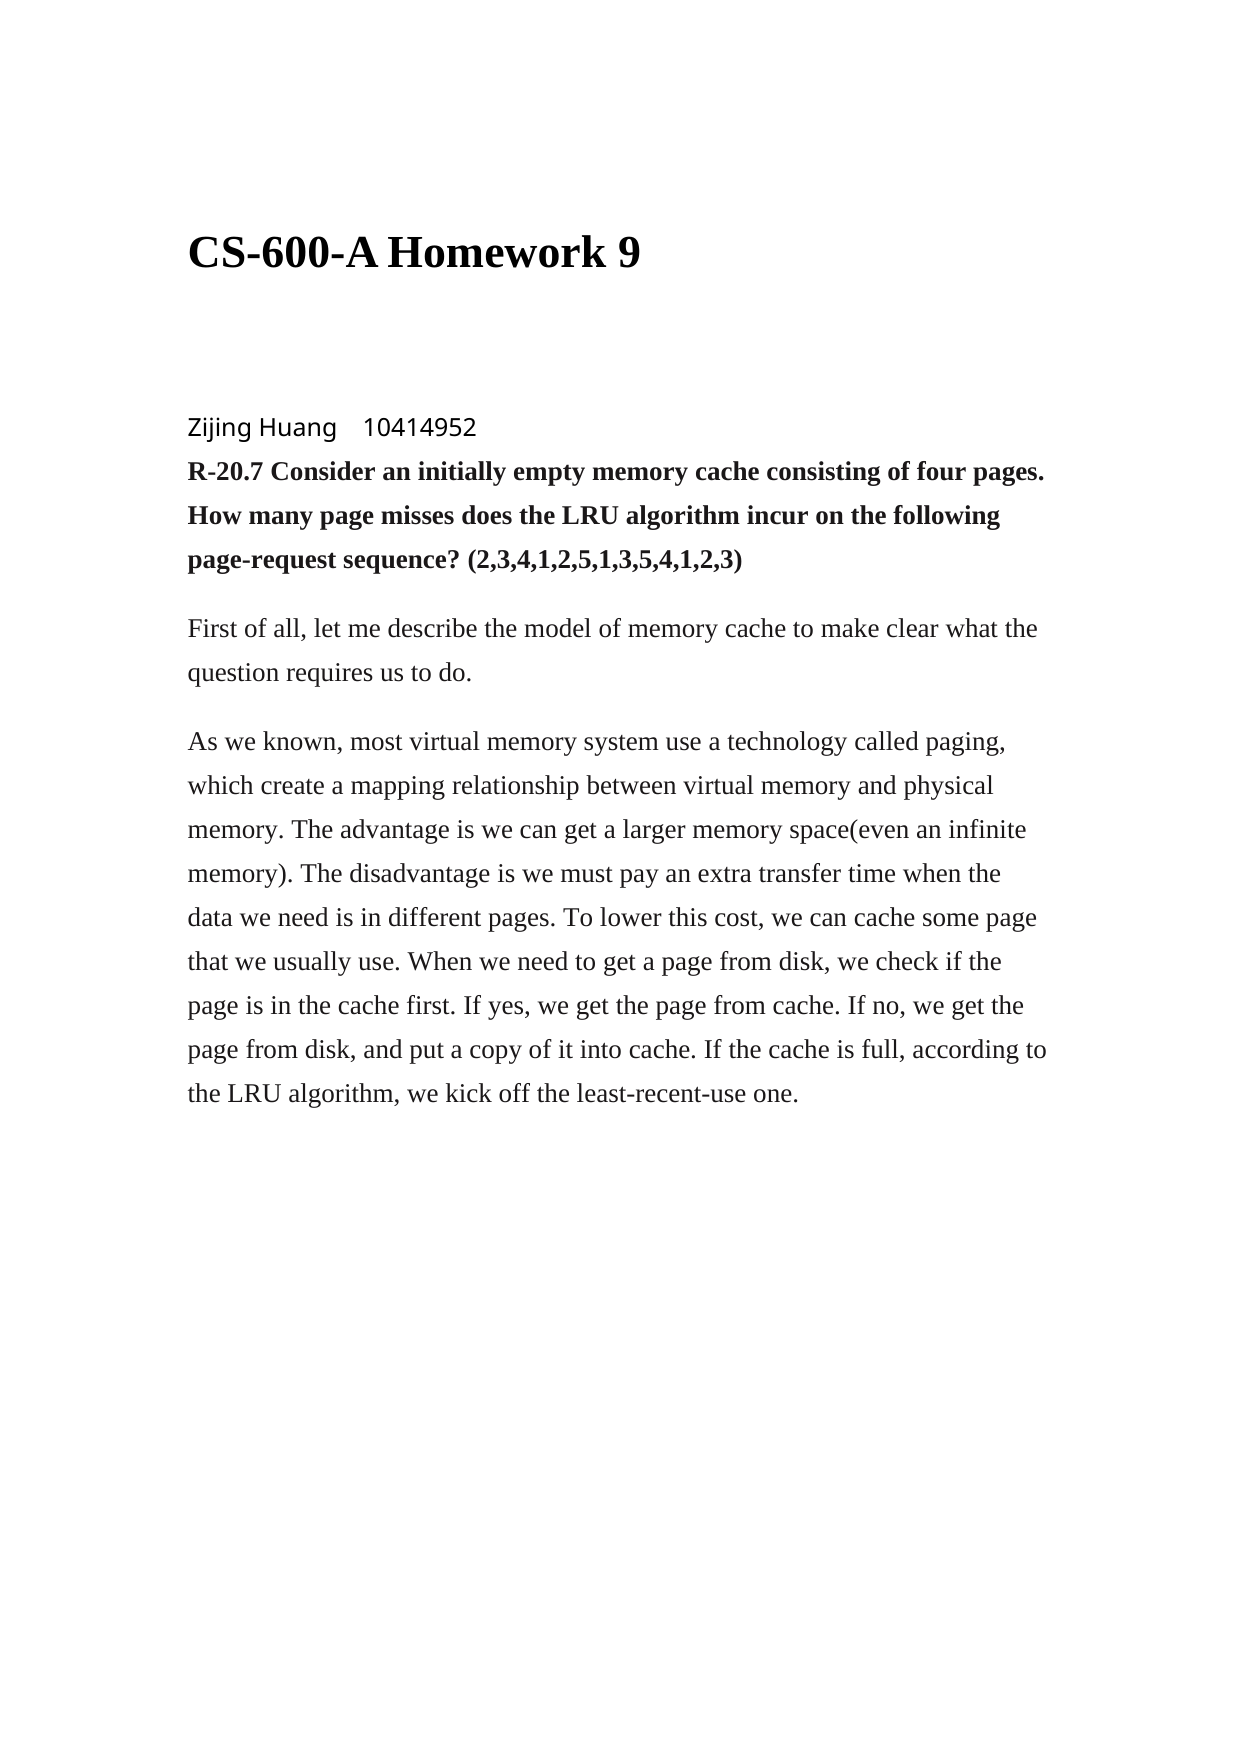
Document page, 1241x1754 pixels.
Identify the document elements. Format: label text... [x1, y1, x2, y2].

subtitle CS-600-A Homework 9 [187, 207, 1053, 296]
text As we known, most virtual memory system use a technology called paging, which create a mapping relationship between virtual memory and physical memory. The advantage is we can get a larger memory space(even an infinite memory). The disadvantage is we must pay an extra transfer time when the data we need is in different pages. To lower this cost, we can cache some page that we usually use. When we need to get a page from disk, we check if the page is in the cache first. If yes, we get the page from cache. If no, we get the page from disk, and put a copy of it into cache. If the cache is full, according to the LRU algorithm, we kick off the least-recent-use one. [187, 718, 1053, 1115]
text R-20.7 Consider an initially empty memory cache consisting of four pages. How many page misses does the LRU algorithm incur on the following page-request sequence? (2,3,4,1,2,5,1,3,5,4,1,2,3) [187, 448, 1053, 580]
text First of all, let me describe the model of memory cache to make clear what the question requires us to do. [187, 605, 1053, 693]
text Zijing Huang 10414952 [187, 404, 1053, 448]
